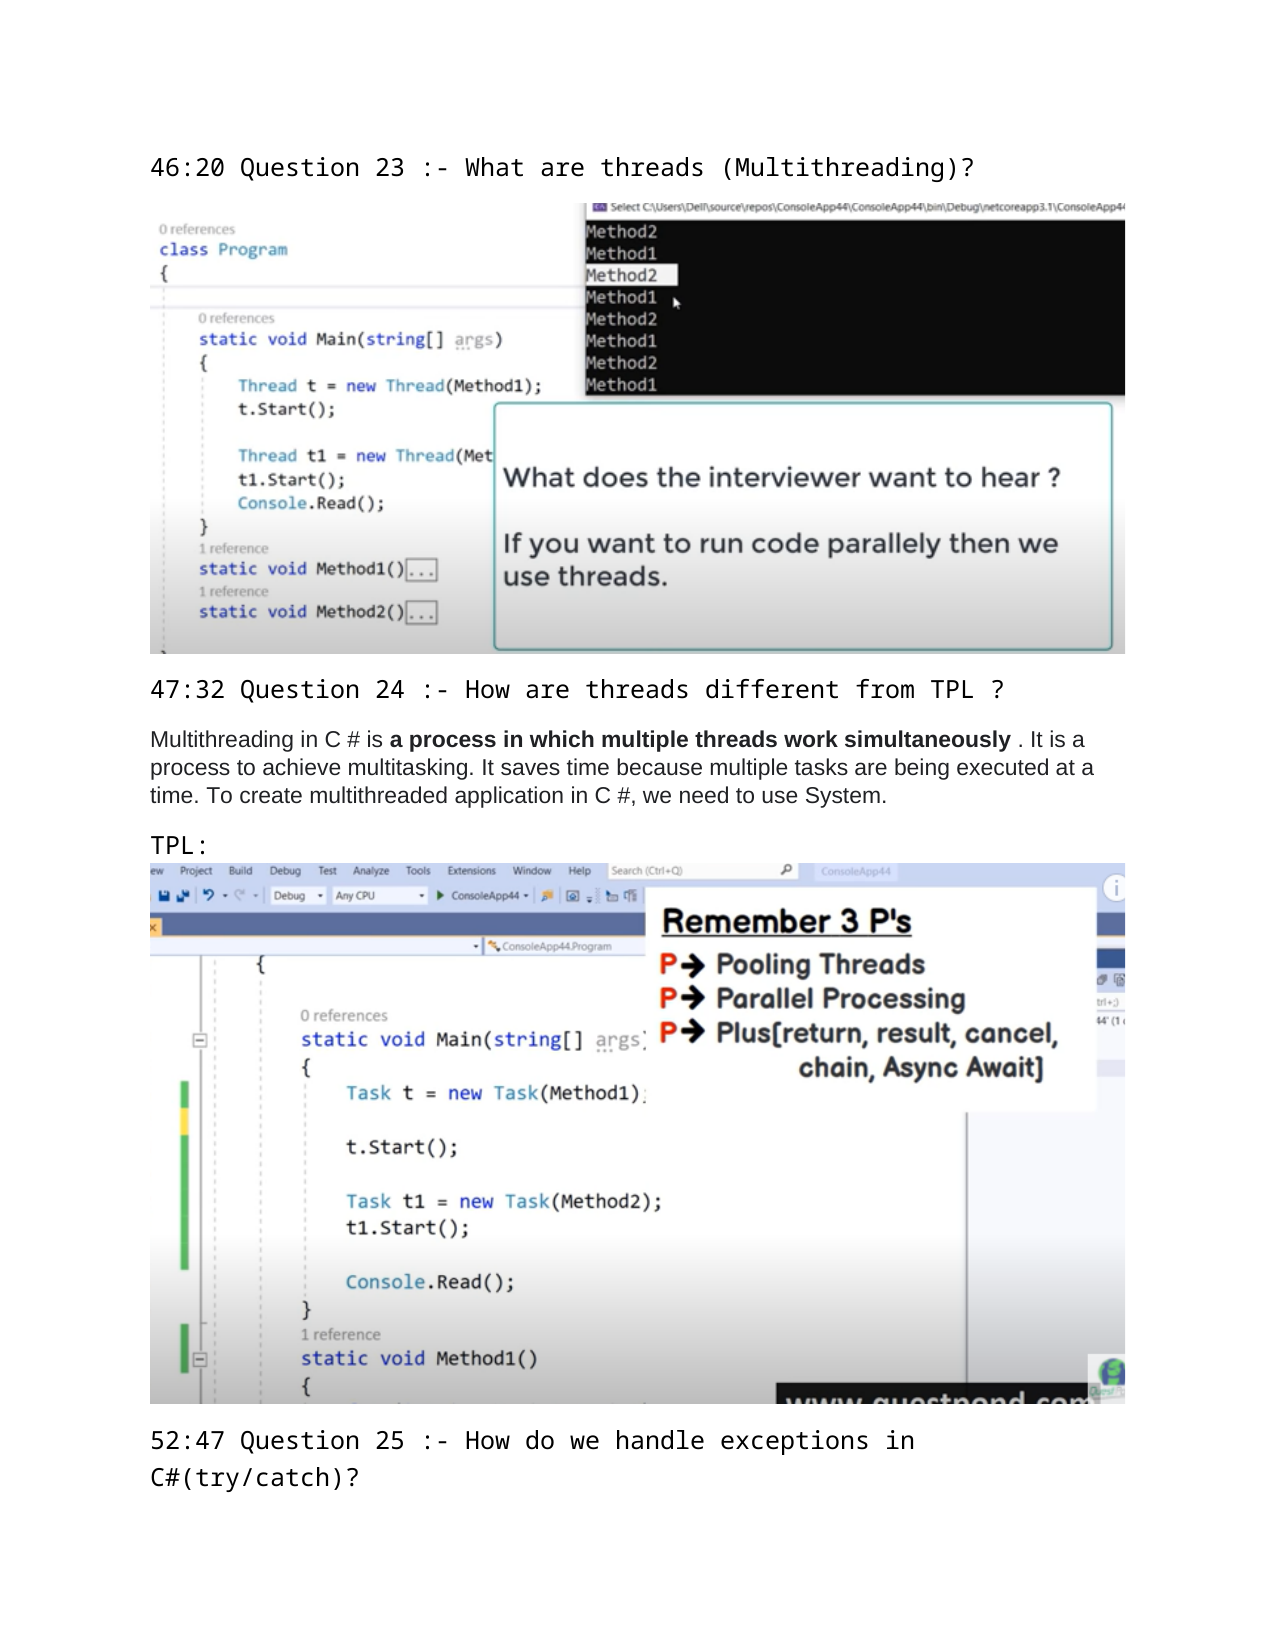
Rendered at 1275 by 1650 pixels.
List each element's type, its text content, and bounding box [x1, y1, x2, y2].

text 47:32 Question 24 :- How are threads different from TPL ? [150, 672, 1125, 706]
text Multithreading in C # is a process in which multiple threads work simultaneously . It is a process to achieve multitasking. It saves time because multiple tasks are being executed at a time. To create multithreaded application in C #, we need to use System. [150, 726, 1125, 809]
text TPL: [150, 827, 1125, 863]
picture [150, 203, 1125, 654]
text 46:20 Question 23 :- What are threads (Multithreading)? [150, 150, 1125, 184]
picture [150, 863, 1125, 1404]
text 52:47 Question 25 :- How do we handle exceptions in C#(try/catch)? [150, 1422, 1125, 1493]
